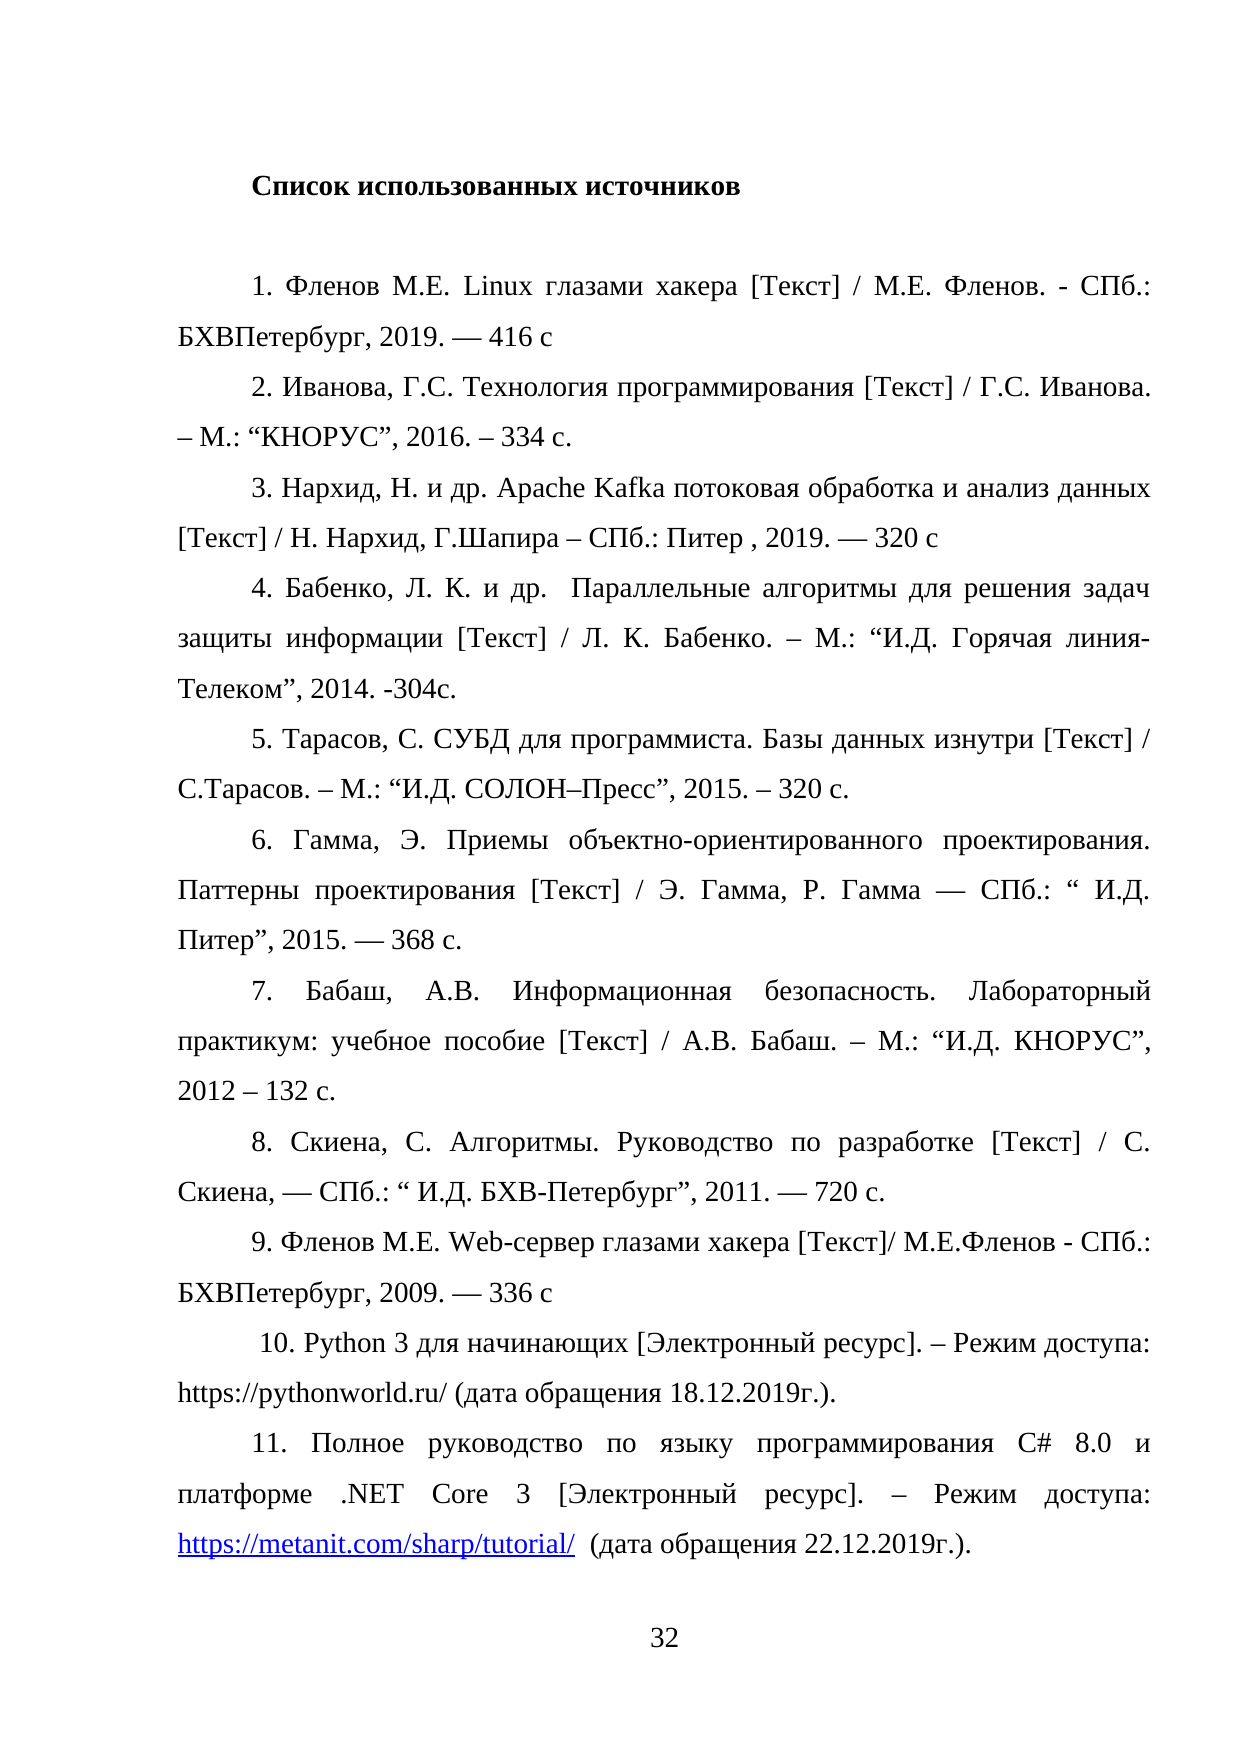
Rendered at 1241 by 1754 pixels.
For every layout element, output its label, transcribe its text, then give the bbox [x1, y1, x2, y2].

text 1. Фленов М.Е. Linux глазами хакера [Текст] / М.Е. Фленов. - СПб.: БХВПетербург, 2019. — 416 с [177, 268, 1152, 352]
text 6. Гамма, Э. Приемы объектно-ориентированного проектирования. Паттерны проектирования [Текст] / Э. Гамма, Р. Гамма — СПб.: “ И.Д. Питер”, 2015. — 368 с. [177, 822, 1152, 956]
text 11. Полное руководство по языку программирования С# 8.0 и платформе .NET Core 3 [Электронный ресурс]. – Режим доступа: https://metanit.com/sharp/tutorial/ (дата обращения 22.12.2019г.). [177, 1426, 1152, 1560]
text 5. Тарасов, С. СУБД для программиста. Базы данных изнутри [Текст] / С.Тарасов. – М.: “И.Д. СОЛОН–Пресс”, 2015. – 320 с. [177, 721, 1152, 805]
text 3. Нархид, Н. и др. Apache Kafka потоковая обработка и анализ данных [Текст] / Н. Нархид, Г.Шапира – СПб.: Питер , 2019. — 320 с [177, 470, 1152, 553]
text 4. Бабенко, Л. К. и др. Параллельные алгоритмы для решения задач защиты информации [Текст] / Л. К. Бабенко. – М.: “И.Д. Горячая линия-Телеком”, 2014. -304с. [177, 570, 1152, 704]
text 8. Скиена, С. Алгоритмы. Руководство по разработке [Текст] / С. Скиена, — СПб.: “ И.Д. БХВ-Петербург”, 2011. — 720 с. [177, 1124, 1152, 1208]
subtitle Список использованных источников [177, 168, 1152, 202]
text 7. Бабаш, А.В. Информационная безопасность. Лабораторный практикум: учебное пособие [Текст] / А.В. Бабаш. – М.: “И.Д. КНОРУС”, 2012 – 132 c. [177, 973, 1152, 1107]
text 9. Фленов М.Е. Web-сервер глазами хакера [Текст]/ М.Е.Фленов - СПб.: БХВПетербург, 2009. — 336 с [177, 1224, 1152, 1308]
text 2. Иванова, Г.С. Технология программирования [Текст] / Г.С. Иванова. – М.: “КНОРУС”, 2016. – 334 с. [177, 369, 1152, 453]
text 10. Python 3 для начинающих [Электронный ресурс]. – Режим доступа: https://pythonworld.ru/ (дата обращения 18.12.2019г.). [177, 1325, 1152, 1409]
